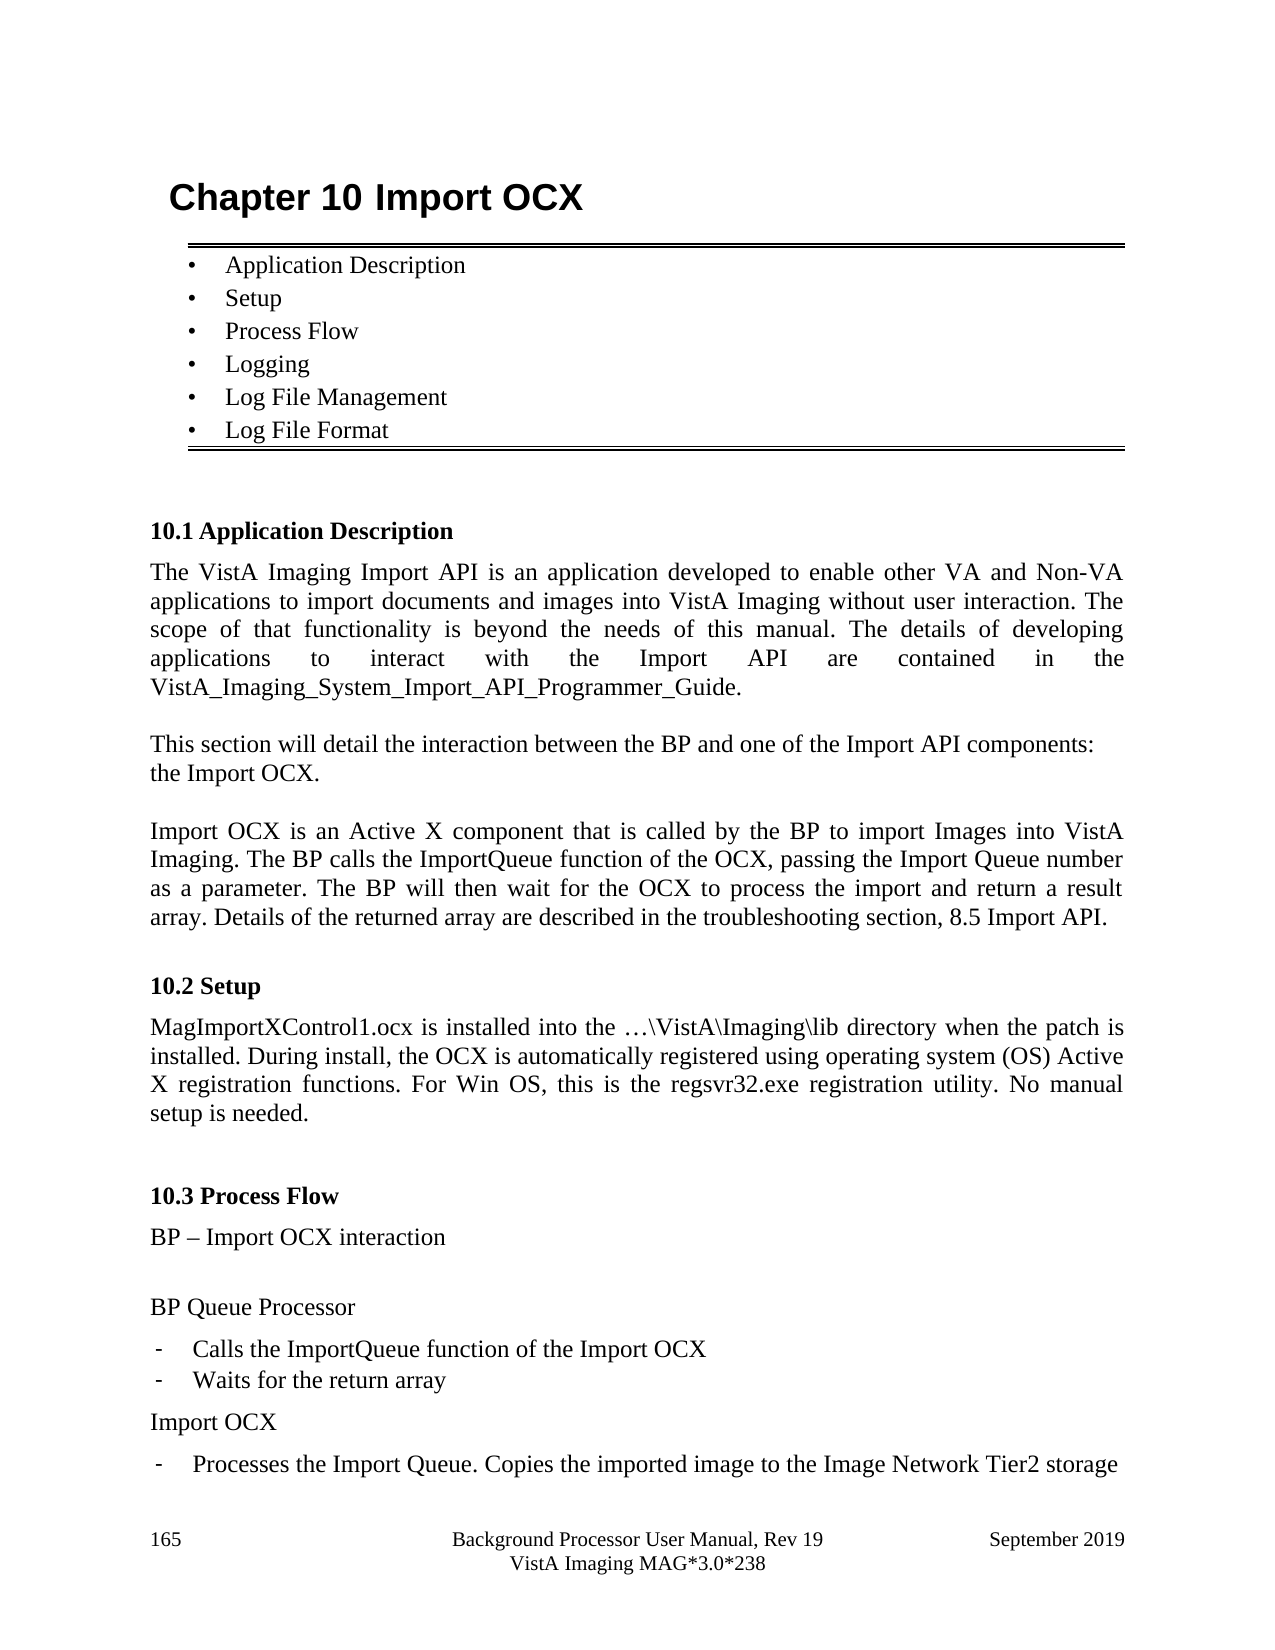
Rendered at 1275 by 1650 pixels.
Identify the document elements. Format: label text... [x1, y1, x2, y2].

list Setup [187, 276, 1125, 309]
text BP Queue Processor [150, 1292, 1125, 1321]
subtitle Chapter 10 Import OCX [169, 175, 1125, 218]
subtitle 10.2 Setup [150, 971, 1125, 999]
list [155, 1448, 1125, 1479]
list Application Description [187, 247, 1125, 276]
text MagImportXControl1.ocx is installed into the …\VistA\Imaging\lib directory when the patch is installed. During install, the OCX is automatically registered using operating system (OS) Active X registration functions. For Win OS, this is the regsvr32.exe registration utility. No manual setup is needed. [150, 1012, 1125, 1127]
text BP – Import OCX interaction [150, 1222, 1125, 1251]
text The VistA Imaging Import API is an application developed to enable other VA and Non-VA applications to import documents and images into VistA Imaging without user interaction. The scope of that functionality is beyond the needs of this manual. The details of developing applications to interact with the Import API are contained in the VistA_Imaging_System_Import_API_Programmer_Guide. [150, 557, 1125, 701]
text Import OCX [150, 1407, 1125, 1436]
text Import OCX is an Active X component that is called by the BP to import Images into VistA Imaging. The BP calls the ImportQueue function of the OCX, passing the Import Queue number as a parameter. The BP will then wait for the OCX to process the import and return a result array. Details of the returned array are described in the troubleshooting section, 8.5 Import API. [150, 816, 1125, 931]
list Waits for the return array [155, 1364, 1125, 1394]
list Process Flow [187, 309, 1125, 342]
list Log File Format [187, 408, 1125, 451]
text This section will detail the interaction between the BP and one of the Import API components: the Import OCX. [150, 729, 1125, 787]
list Calls the ImportQueue function of the Import OCX [155, 1333, 1125, 1364]
subtitle 10.1 Application Description [150, 516, 1125, 544]
list Logging [187, 342, 1125, 375]
subtitle 10.3 Process Flow [150, 1181, 1125, 1209]
list Log File Management [187, 375, 1125, 408]
